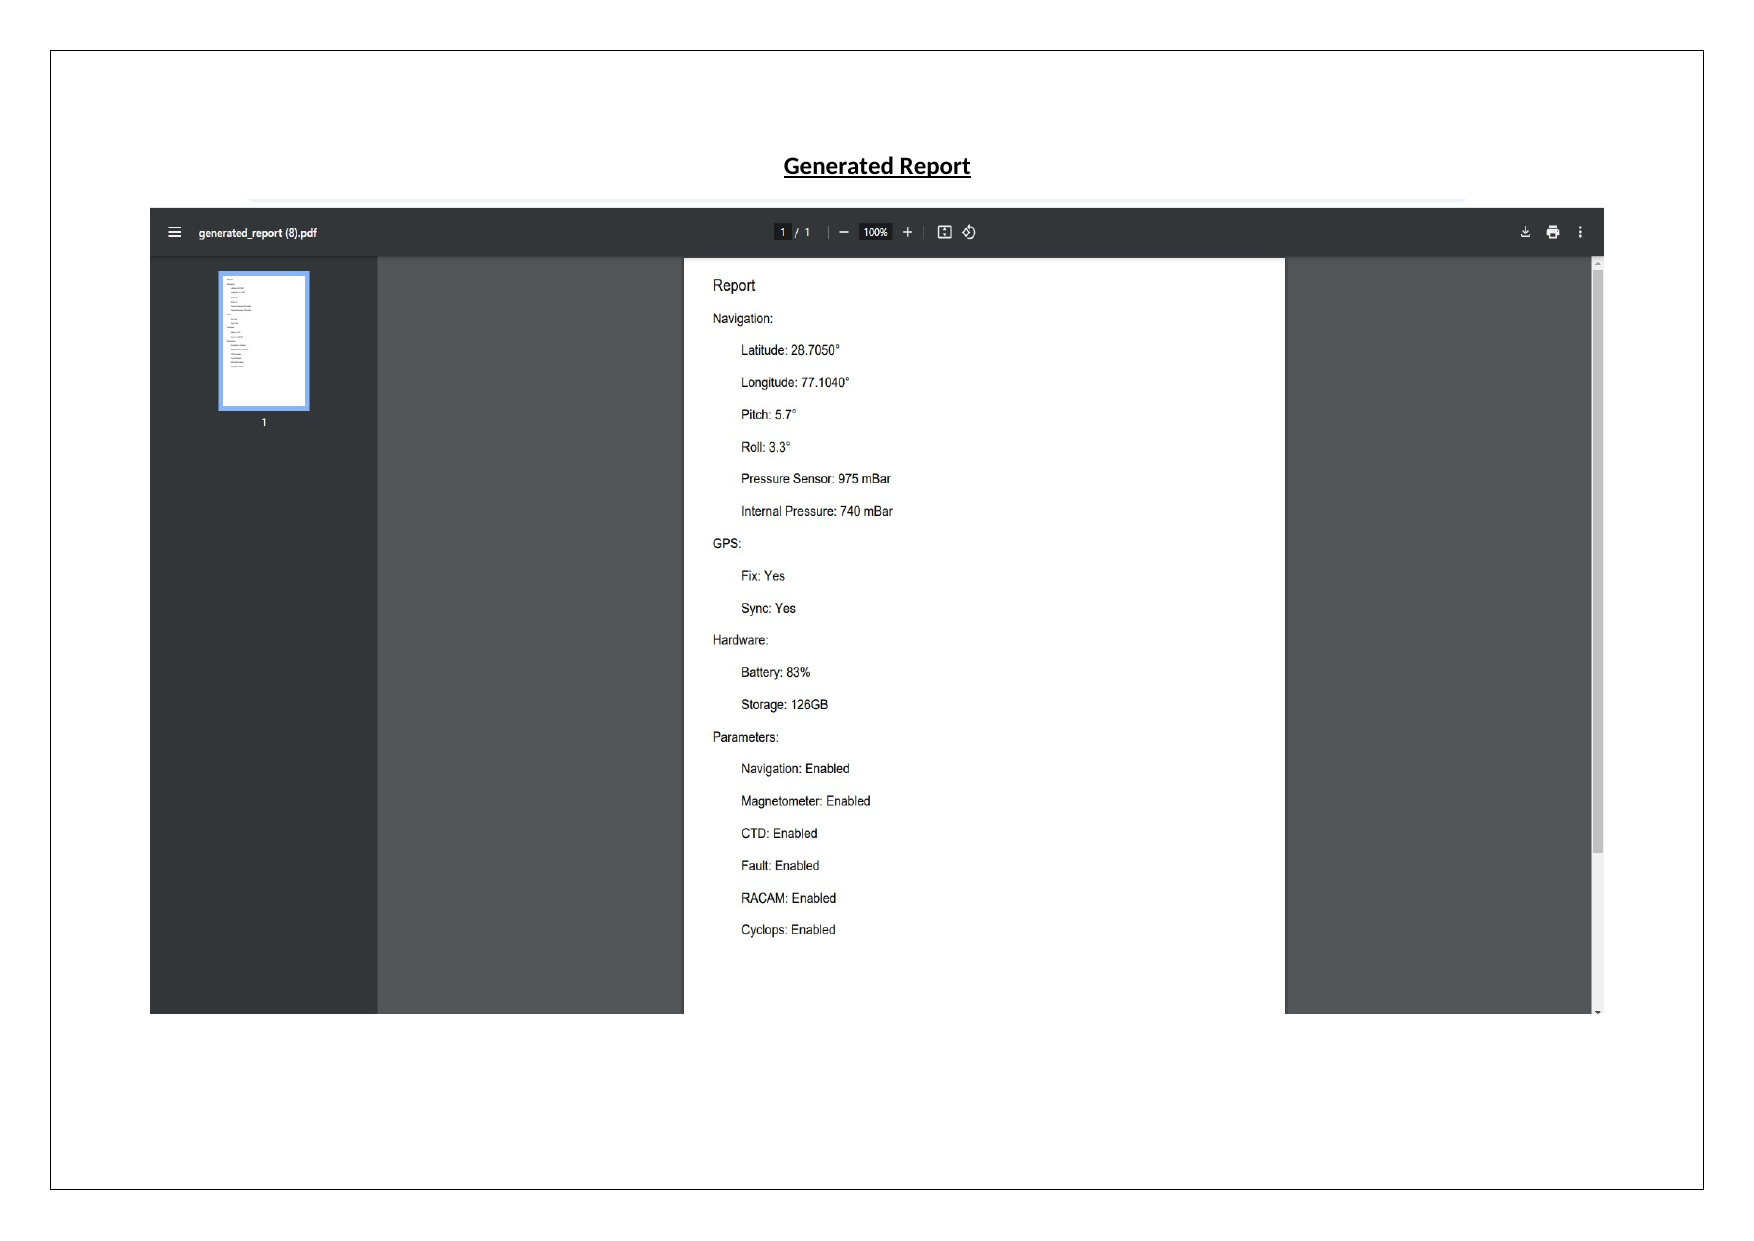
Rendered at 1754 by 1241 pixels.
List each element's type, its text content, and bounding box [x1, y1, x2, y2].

picture [150, 199, 1604, 1014]
text Generated Report [150, 150, 1604, 181]
